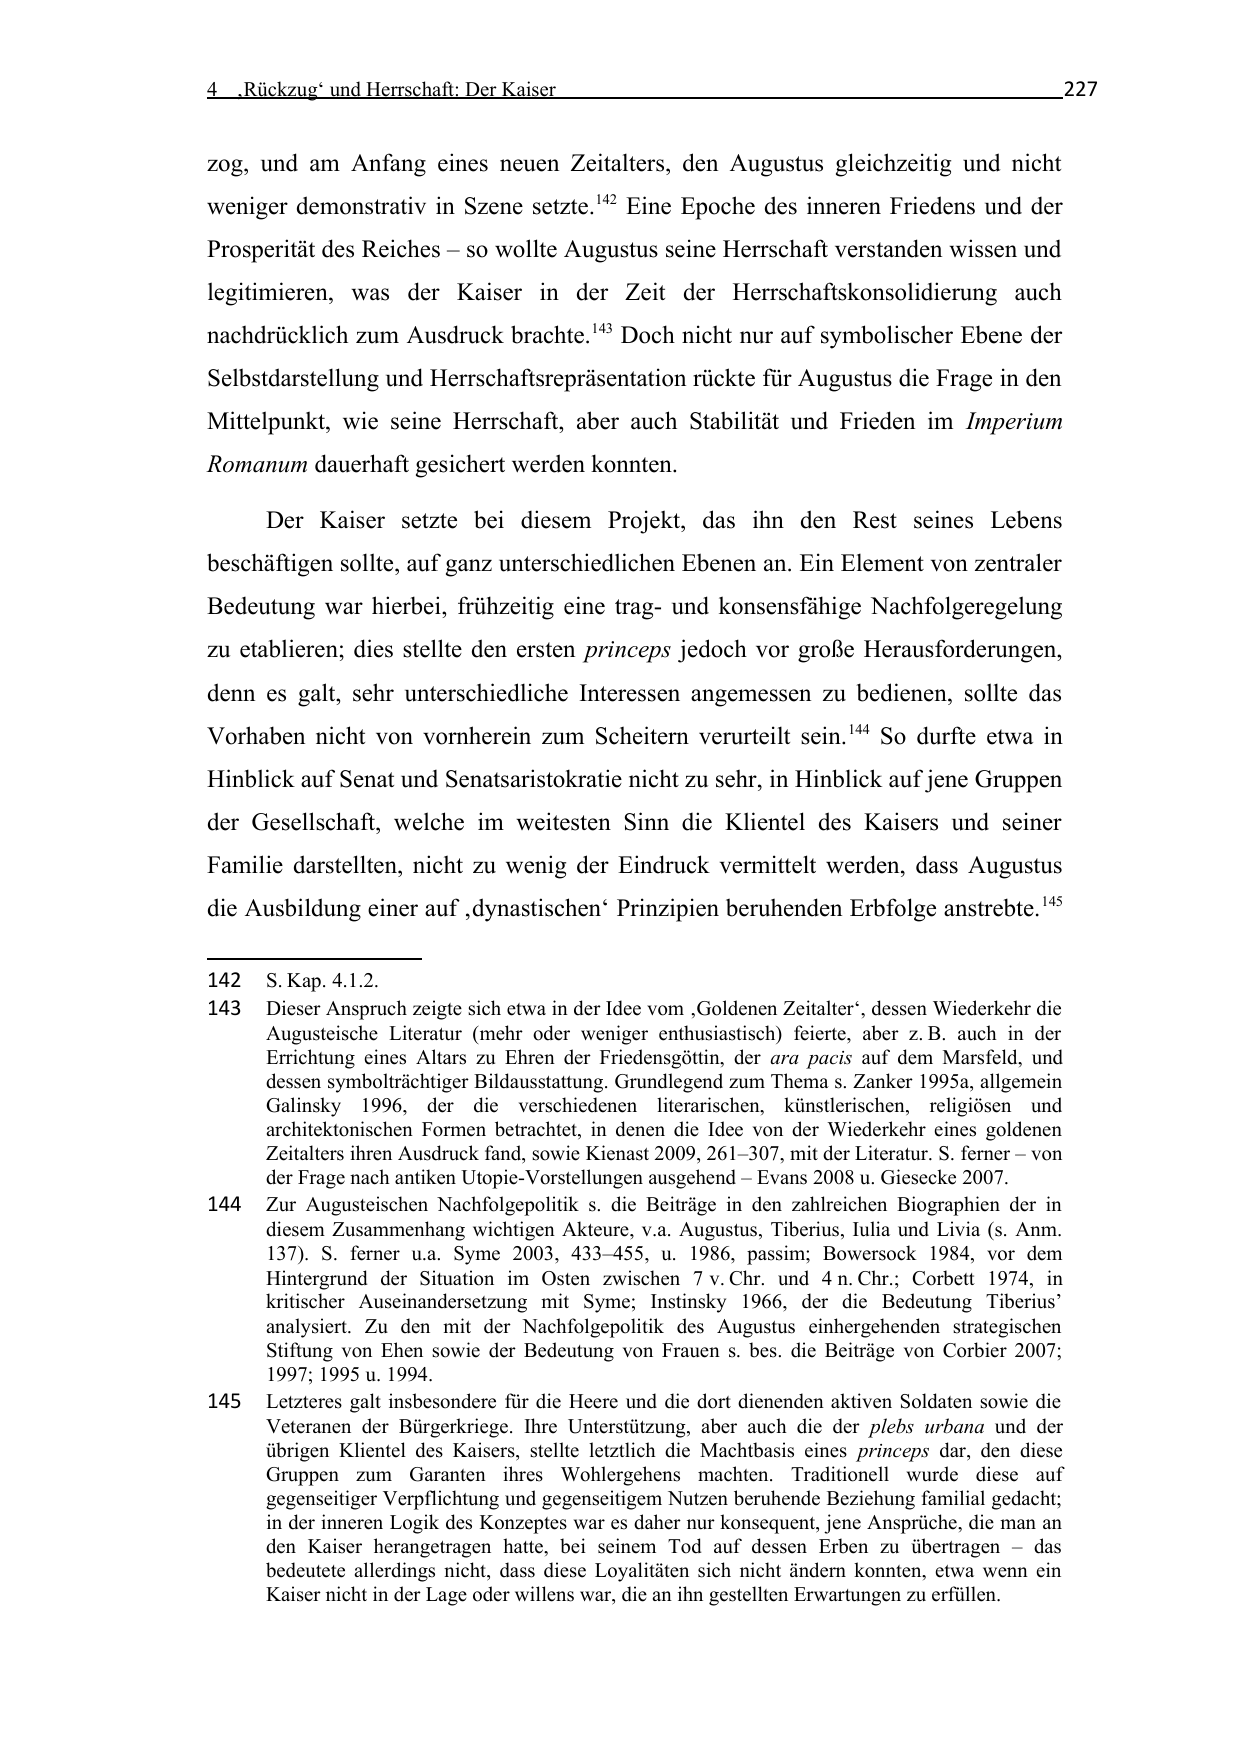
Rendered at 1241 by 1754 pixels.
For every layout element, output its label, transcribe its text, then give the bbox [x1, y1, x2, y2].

text Der Kaiser setzte bei diesem Projekt, das ihn den Rest seines Lebens beschäftigen sollte, auf ganz unterschiedlichen Ebenen an. Ein Element von zentraler Bedeutung war hierbei, frühzeitig eine trag- und konsensfähige Nachfolgeregelung zu etablieren; dies stellte den ersten princeps jedoch vor große Herausforderungen, denn es galt, sehr unterschiedliche Interessen angemessen zu bedienen, sollte das Vorhaben nicht von vornherein zum Scheitern verurteilt sein. So durfte etwa in Hinblick auf Senat und Senatsaristokratie nicht zu sehr, in Hinblick auf jene Gruppen der Gesellschaft, welche im weitesten Sinn die Klientel des Kaisers und seiner Familie darstellten, nicht zu wenig der Eindruck vermittelt werden, dass Augustus die Ausbildung einer auf ‚dynastischen‘ Prinzipien beruhenden Erbfolge anstrebte. Hinzu kam Augustus’ eigenes Interesse, die Herrschaft in der eigenen ‚Familie‘ zu halten. Der Kaiser folgte hierin nicht zuletzt typischen Verhaltensmustern der republikanischen Senatsaristokratie, der er entstammte. Denn zu deren Standesethos gehörte auch, dass ihre einzelnen Vertreter bemüht waren, sich mittels individueller Erfolge und Ruhmestaten eine möglichst bedeutende Machtstellung zu erarbeiten; es galt, auf diese Weise im inneraristokratischen Wettstreit das Ansehen der gens, der man entstammte, zu erhöhen, zu halten und schließlich an die Nachkommen weiterzugeben. Es erscheint wenig wahrscheinlich, dass Augustus sich den Vorstellungen jener sozialen Elite, der er selbst angehörte und auf deren Wertvorstellungen seine Sozialisation ausgerichtet gewesen war, von einem Tag auf den anderen einfach entziehen konnte – und welchen Grund hätte er dafür auch haben sollen? [207, 505, 1063, 922]
text Die Schlacht von Actium 31 v. Chr. und insbesondere jene Senatssitzung im Januar des Jahres 27 v. Chr., in welcher der von da an ‚Augustus‘ genannte erste Kaiser der Römer seine außerordentliche Gewalt an Volk und Senat zunächst zurückgegeben hatte, nur um sie sich anschließend erneut antragen zu lassen, können als Wendepunkt der römischen Geschichte gelten. Jene Ereignisse stehen am Ende einer Ära blutiger Bürgerkriege, unter die Octavian einen augenfälligen Schlussstrich zog, und am Anfang eines neuen Zeitalters, den Augustus gleichzeitig und nicht weniger demonstrativ in Szene setzte. Eine Epoche des inneren Friedens und der Prosperität des Reiches – so wollte Augustus seine Herrschaft verstanden wissen und legitimieren, was der Kaiser in der Zeit der Herrschaftskonsolidierung auch nachdrücklich zum Ausdruck brachte. Doch nicht nur auf symbolischer Ebene der Selbstdarstellung und Herrschaftsrepräsentation rückte für Augustus die Frage in den Mittelpunkt, wie seine Herrschaft, aber auch Stabilität und Frieden im Imperium Romanum dauerhaft gesichert werden konnten. [207, 148, 1063, 478]
